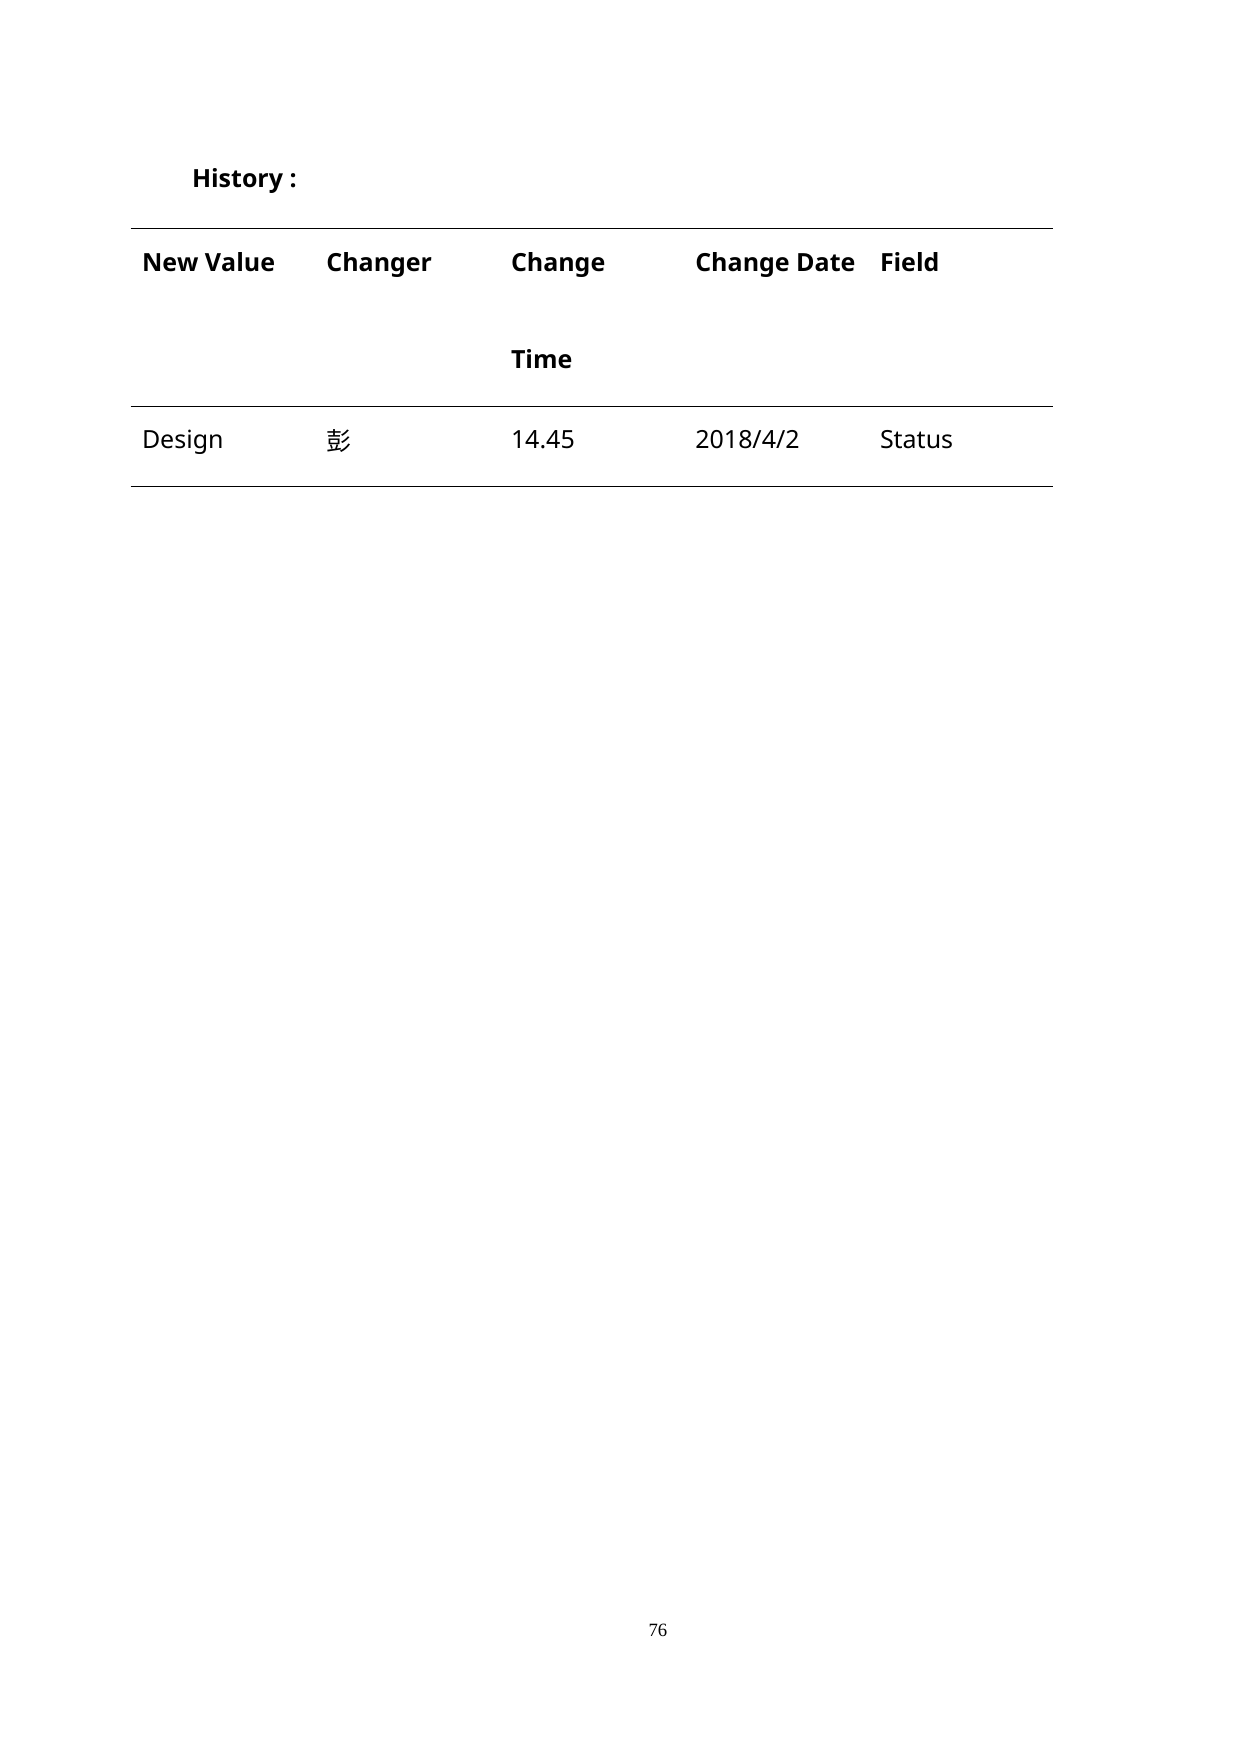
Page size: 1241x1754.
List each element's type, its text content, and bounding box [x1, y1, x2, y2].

table_cell Design [131, 407, 315, 486]
table_header Field [869, 229, 1053, 406]
table_cell 彭 [315, 407, 499, 486]
table_cell Status [869, 407, 1053, 486]
table_header Change Date [684, 229, 868, 406]
text History : [142, 146, 1098, 211]
table_cell 2018/4/2 [684, 407, 868, 486]
table_header Change Time [500, 229, 684, 406]
table_header Changer [315, 229, 499, 406]
table_cell 14.45 [500, 407, 684, 486]
table_header New Value [131, 229, 315, 406]
